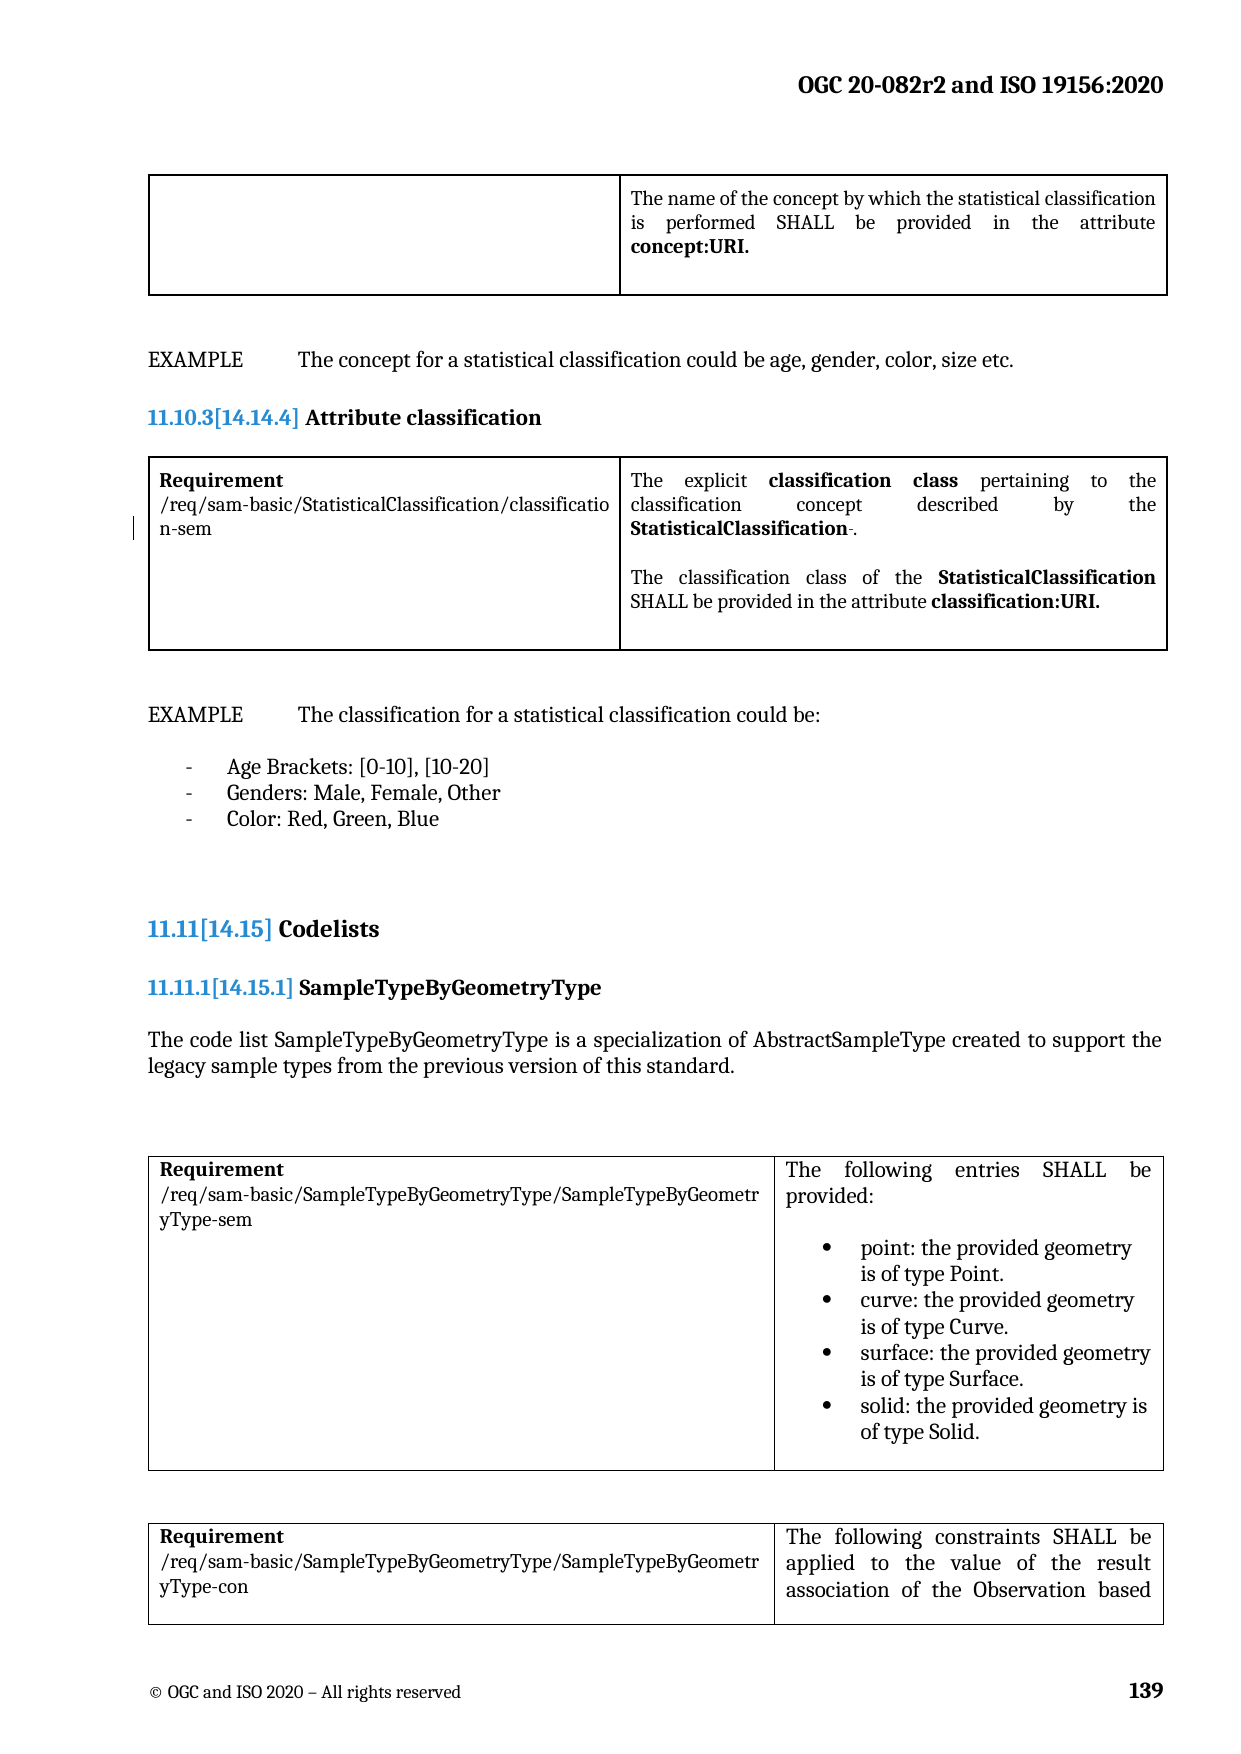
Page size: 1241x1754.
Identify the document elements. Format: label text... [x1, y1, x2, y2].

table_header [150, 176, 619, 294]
text EXAMPLE The classification for a statistical classification could be: [148, 702, 1163, 728]
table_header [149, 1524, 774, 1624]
subtitle Attribute classification [148, 405, 1163, 431]
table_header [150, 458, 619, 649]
list Color: Red, Green, Blue [185, 806, 1163, 833]
text EXAMPLE The concept for a statistical classification could be age, gender, color, size etc. [148, 347, 1163, 373]
text The code list SampleTypeByGeometryType is a specialization of AbstractSampleType created to support the legacy sample types from the previous version of this standard. [148, 1027, 1163, 1079]
subtitle Codelists [148, 915, 1163, 944]
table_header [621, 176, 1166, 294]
list Genders: Male, Female, Other [185, 780, 1163, 806]
subtitle SampleTypeByGeometryType [148, 975, 1163, 1002]
list Age Brackets: [0-10], [10-20] [185, 753, 1163, 780]
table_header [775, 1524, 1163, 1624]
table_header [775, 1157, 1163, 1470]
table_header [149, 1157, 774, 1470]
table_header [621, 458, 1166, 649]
